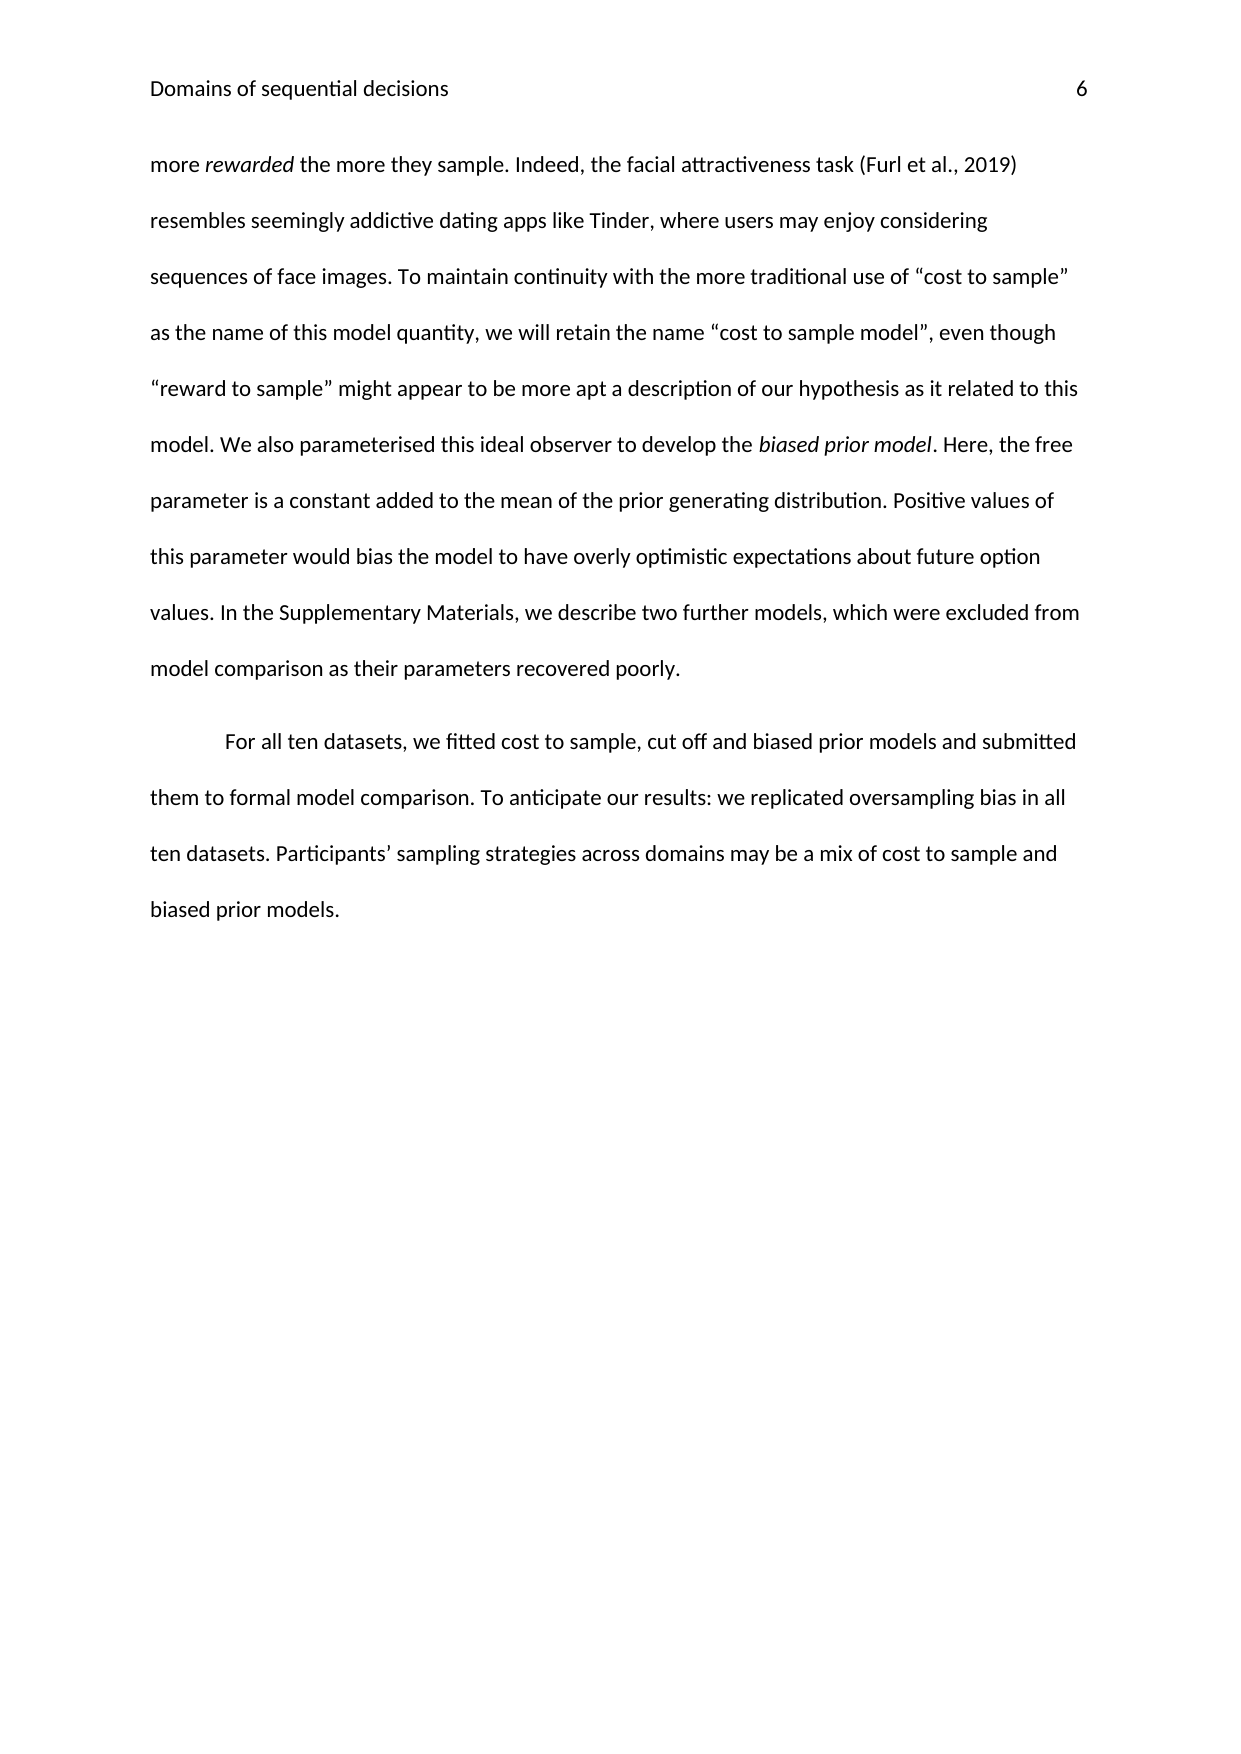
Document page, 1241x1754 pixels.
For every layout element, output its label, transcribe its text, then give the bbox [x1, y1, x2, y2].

text For all ten datasets, we fitted cost to sample, cut off and biased prior models and submitted them to formal model comparison. To anticipate our results: we replicated oversampling bias in all ten datasets. Participants’ sampling strategies across domains may be a mix of cost to sample and biased prior models. [150, 727, 1090, 923]
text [150, 150, 1090, 682]
